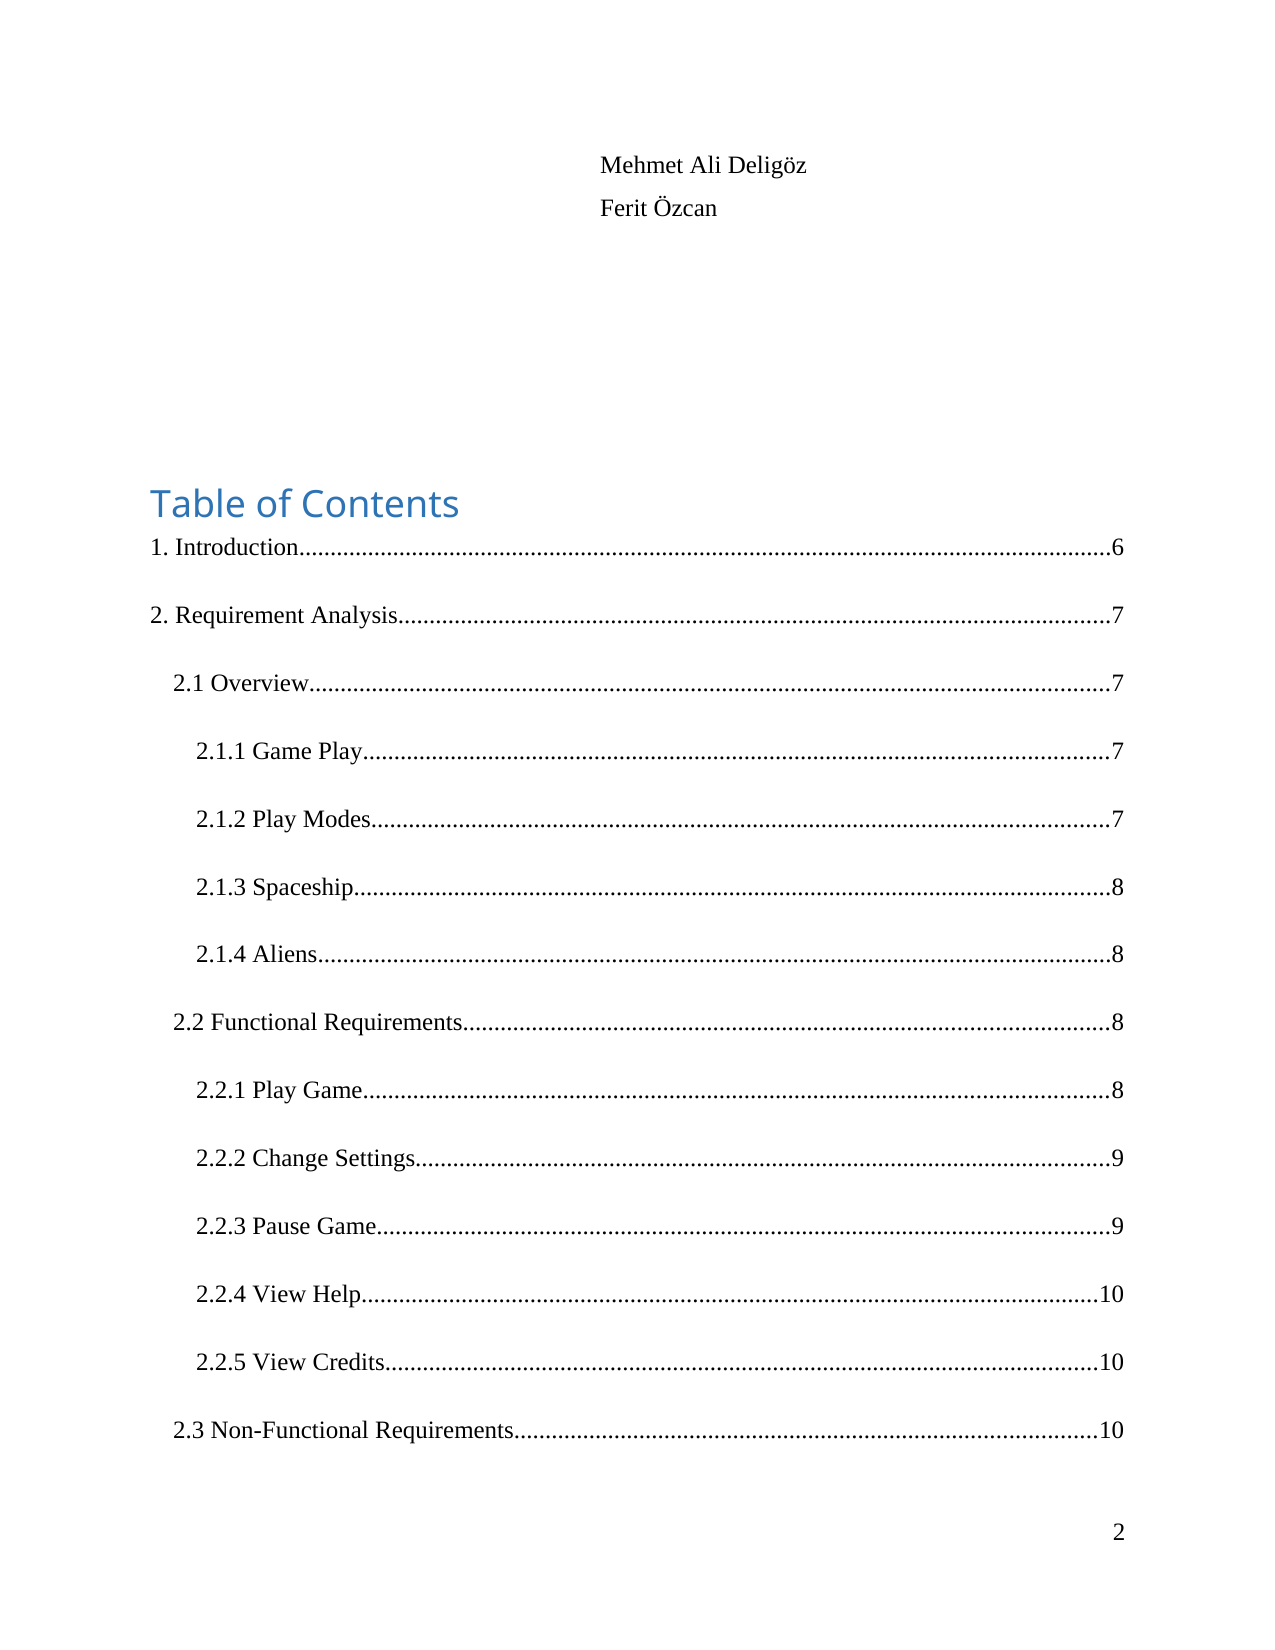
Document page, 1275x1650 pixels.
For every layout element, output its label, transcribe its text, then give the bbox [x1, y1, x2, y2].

text Mehmet Ali Deligöz [525, 150, 1125, 179]
text Ferit Özcan [525, 193, 1125, 222]
